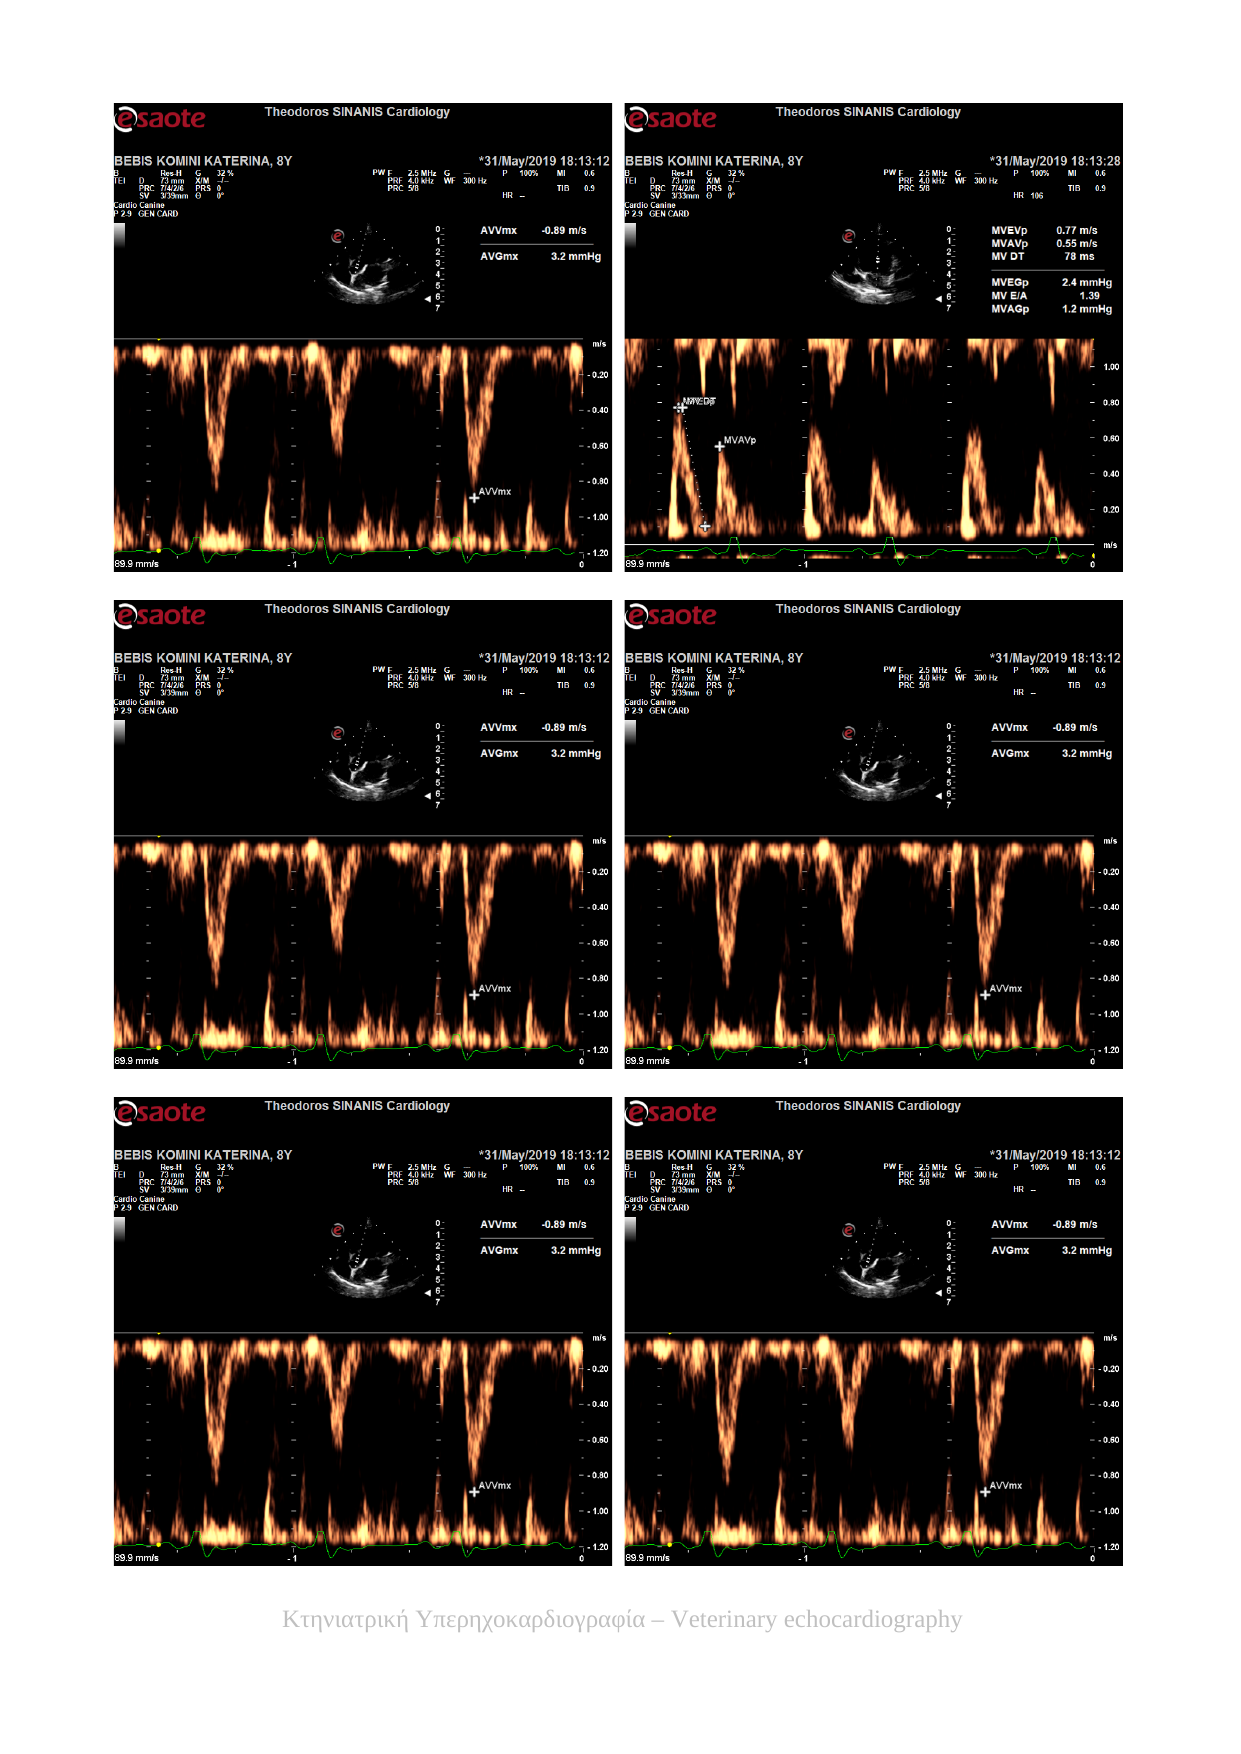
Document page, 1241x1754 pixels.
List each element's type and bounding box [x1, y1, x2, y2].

picture [624, 1097, 1123, 1566]
picture [113, 600, 613, 1069]
picture [113, 1097, 613, 1566]
picture [624, 600, 1123, 1069]
picture [113, 103, 613, 572]
picture [624, 103, 1123, 572]
